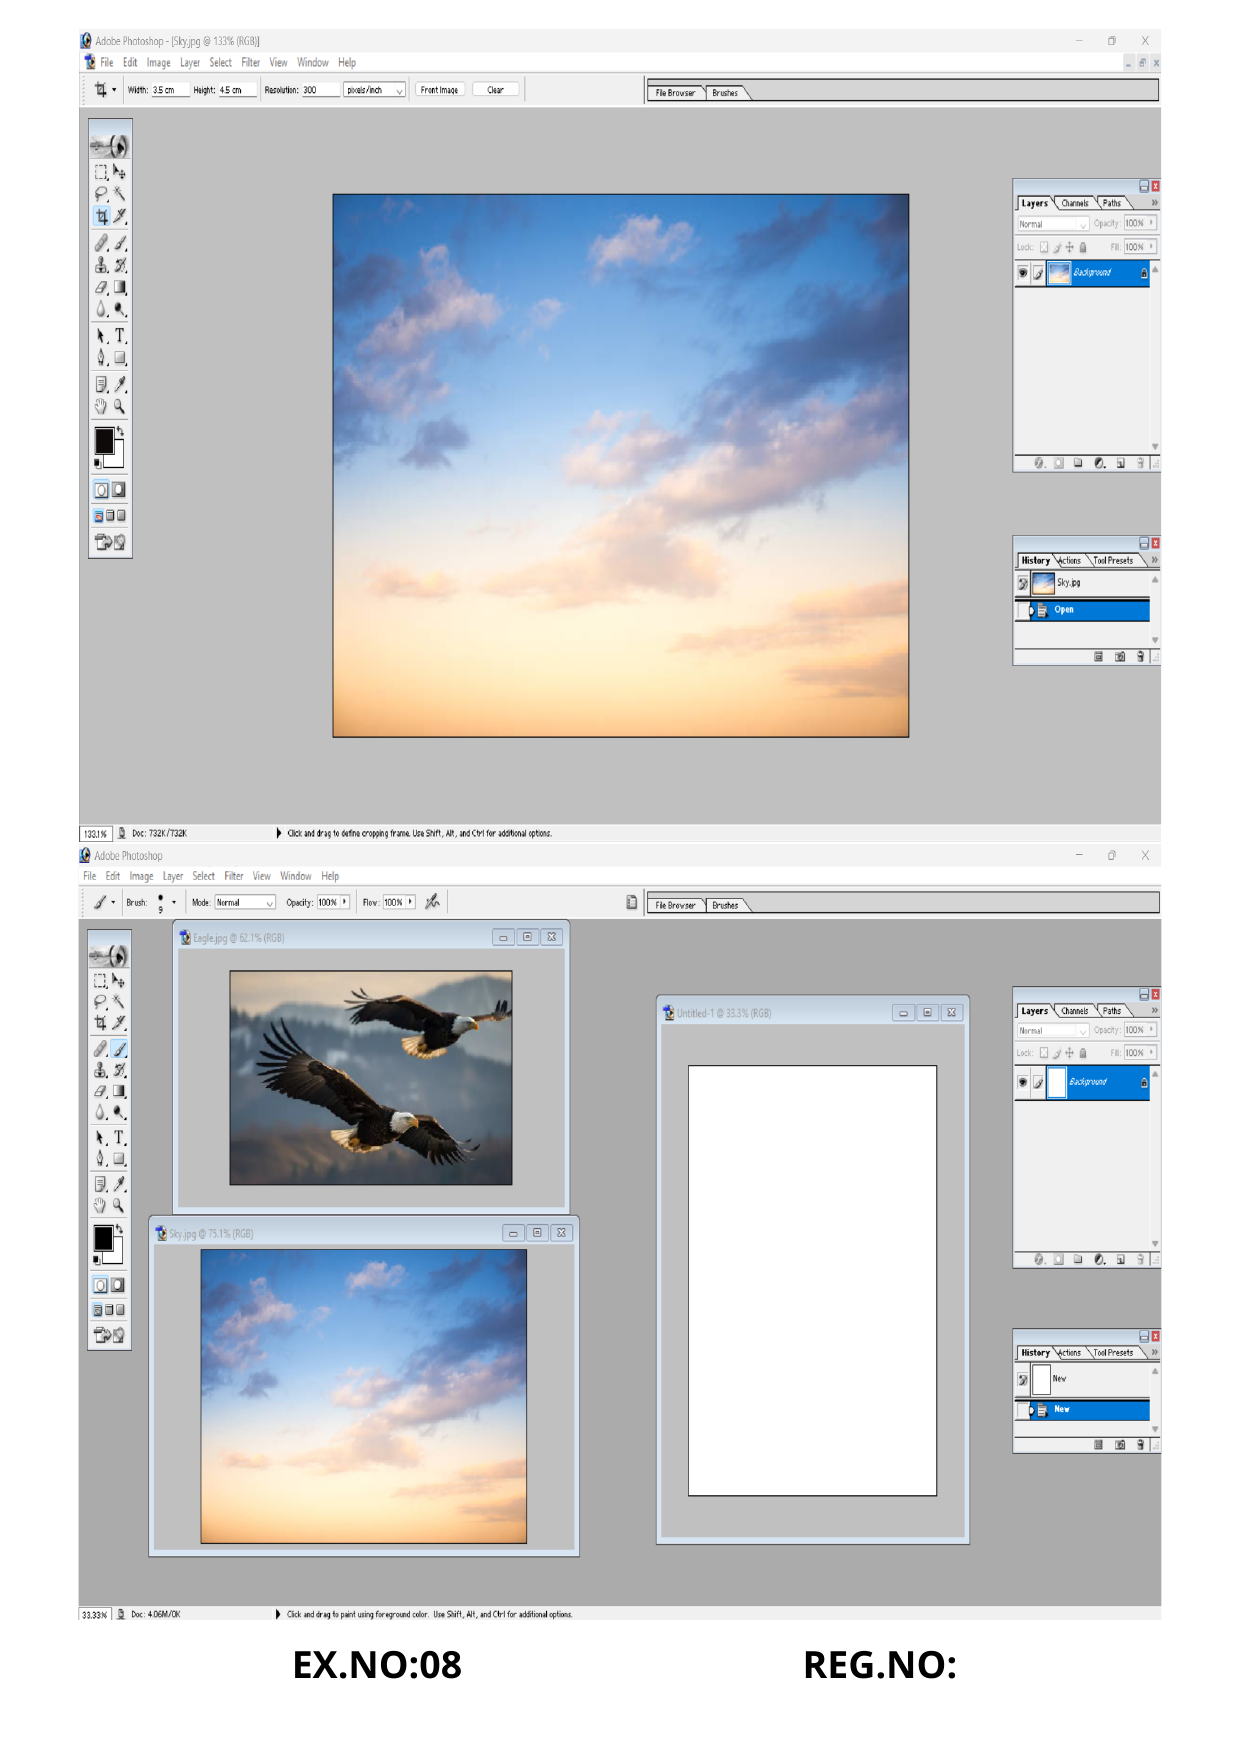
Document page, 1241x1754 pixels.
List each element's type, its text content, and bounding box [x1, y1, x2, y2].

text EX.NO:08 REG.NO: [29, 1638, 1211, 1689]
picture [79, 29, 1162, 842]
picture [78, 844, 1162, 1620]
